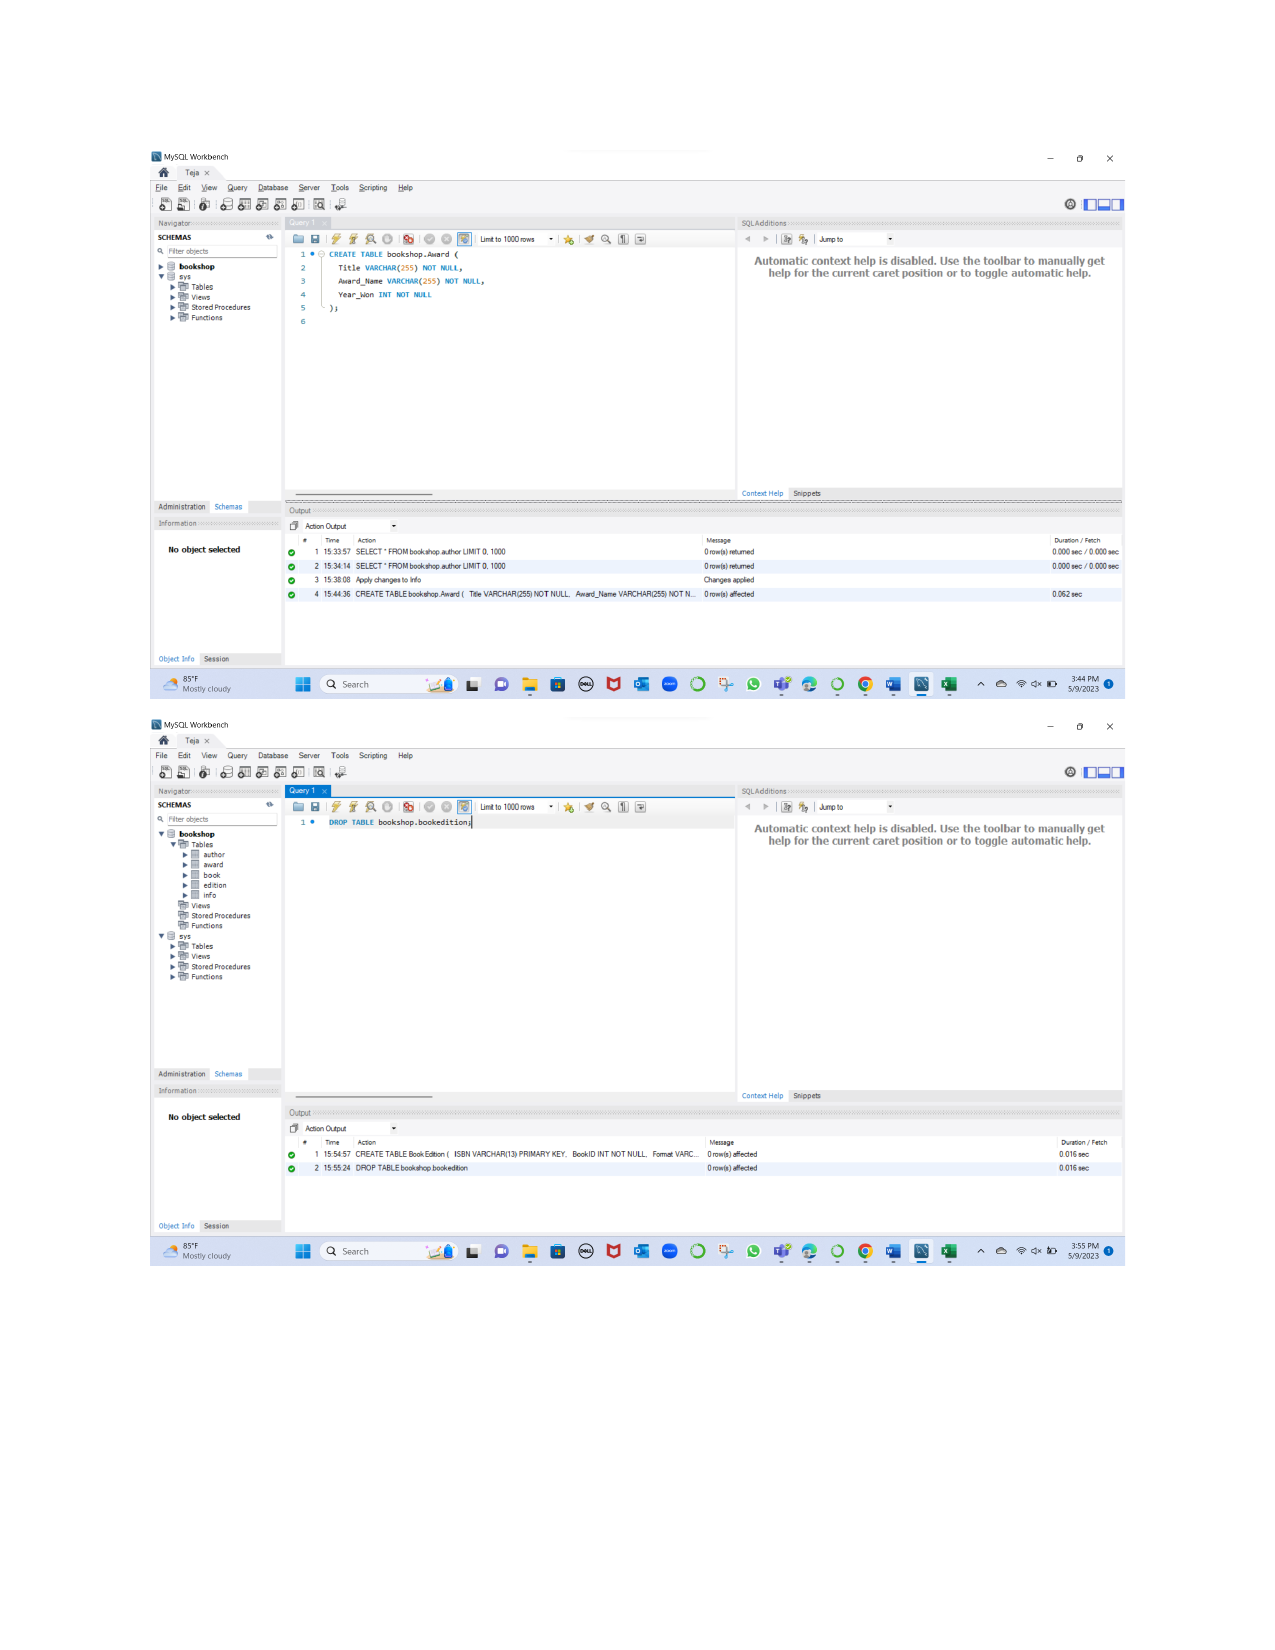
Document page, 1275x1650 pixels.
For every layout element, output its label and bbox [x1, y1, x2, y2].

picture [150, 150, 1125, 699]
picture [150, 717, 1125, 1266]
